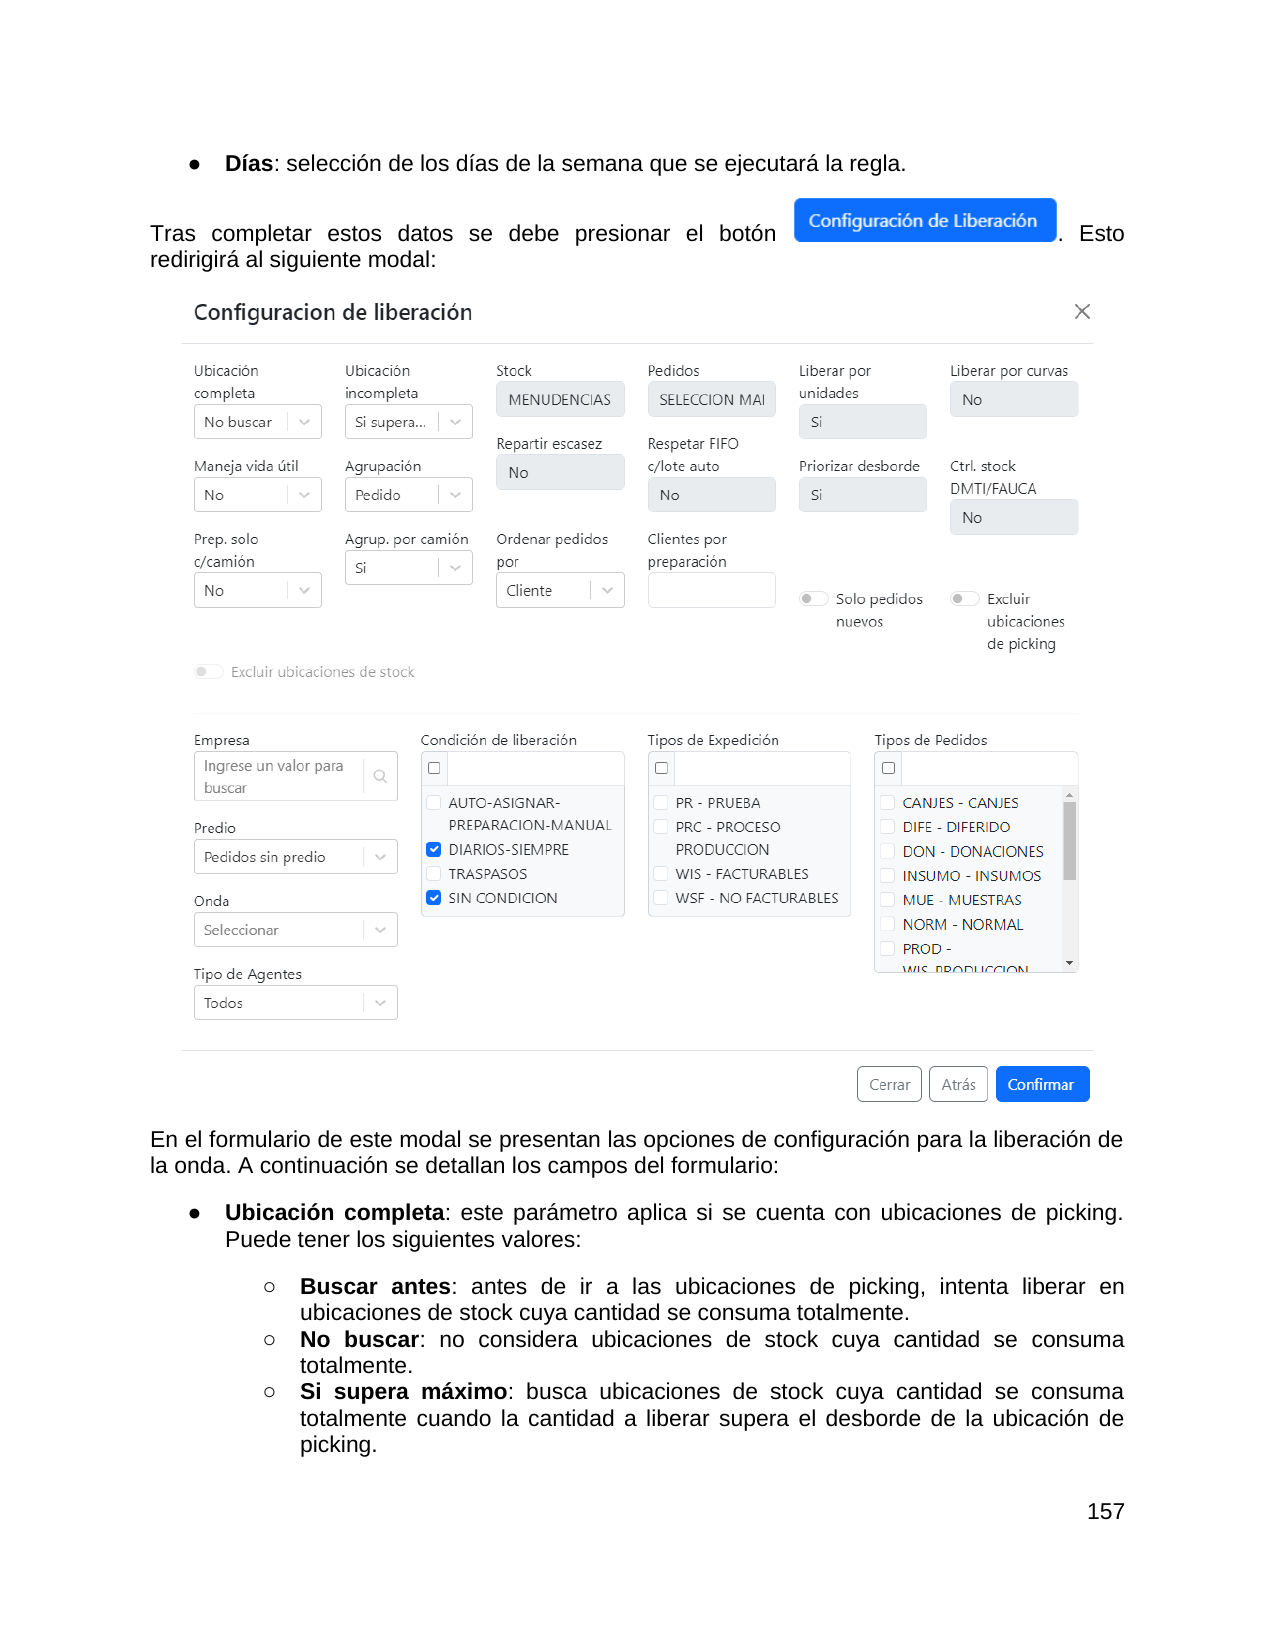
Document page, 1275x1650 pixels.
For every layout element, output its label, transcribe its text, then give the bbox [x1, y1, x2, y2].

text En el formulario de este modal se presentan las opciones de configuración para la liberación de la onda. A continuación se detallan los campos del formulario: [150, 1126, 1125, 1178]
list Buscar antes: antes de ir a las ubicaciones de picking, intenta liberar en ubicaciones de stock cuya cantidad se consuma totalmente. [262, 1273, 1125, 1326]
list Días: selección de los días de la semana que se ejecutará la regla. [187, 150, 1125, 176]
list Ubicación completa: este parámetro aplica si se cuenta con ubicaciones de picking. Puede tener los siguientes valores: [187, 1199, 1125, 1252]
list No buscar: no considera ubicaciones de stock cuya cantidad se consuma totalmente. [262, 1326, 1125, 1378]
list Si supera máximo: busca ubicaciones de stock cuya cantidad se consuma totalmente cuando la cantidad a liberar supera el desborde de la ubicación de picking. [262, 1378, 1125, 1457]
picture [792, 197, 1058, 242]
text Tras completar estos datos se debe presionar el botón . Esto redirigirá al siguiente modal: [150, 197, 1125, 272]
picture [181, 293, 1094, 1105]
